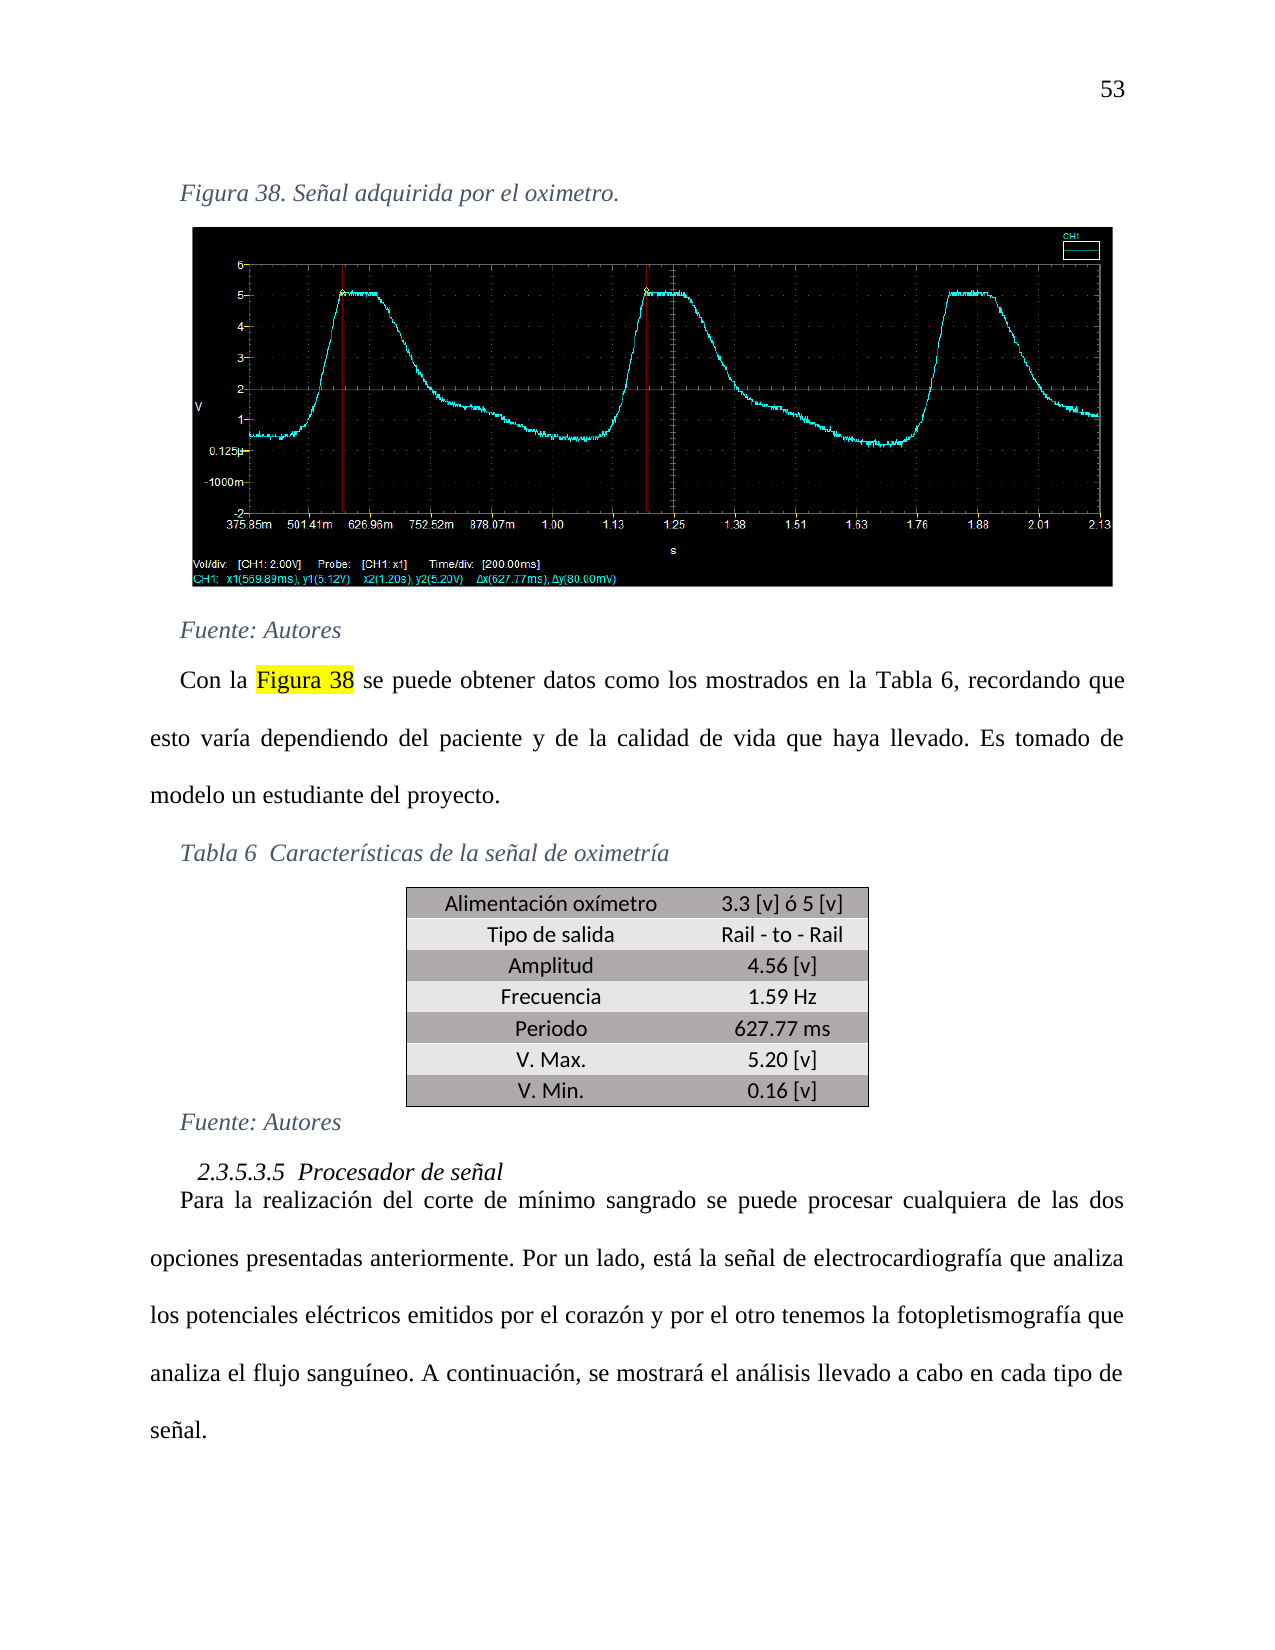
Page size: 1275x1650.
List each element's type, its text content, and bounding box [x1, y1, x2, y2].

table_cell V. Max. [407, 1044, 696, 1075]
text Tabla 6 Características de la señal de oximetría [150, 838, 1125, 866]
text Figura 38. Señal adquirida por el oximetro. [150, 178, 1125, 206]
table_cell 0.16 [v] [696, 1075, 868, 1106]
table_header Alimentación oxímetro [407, 888, 696, 918]
picture [192, 227, 1113, 587]
table_cell 1.59 Hz [696, 981, 868, 1012]
table_cell Rail - to - Rail [696, 919, 868, 950]
table_cell 5.20 [v] [696, 1044, 868, 1075]
table_cell Amplitud [407, 950, 696, 981]
text Fuente: Autores [150, 616, 1125, 644]
table_cell Frecuencia [407, 981, 696, 1012]
text Con la Figura 38 se puede obtener datos como los mostrados en la Tabla 6, recordando que esto varía dependiendo del paciente y de la calidad de vida que haya llevado. Es tomado de modelo un estudiante del proyecto. [150, 665, 1125, 809]
table_cell 4.56 [v] [696, 950, 868, 981]
subtitle Procesador de señal [150, 1157, 1125, 1185]
text Para la realización del corte de mínimo sangrado se puede procesar cualquiera de las dos opciones presentadas anteriormente. Por un lado, está la señal de electrocardiografía que analiza los potenciales eléctricos emitidos por el corazón y por el otro tenemos la fotopletismografía que analiza el flujo sanguíneo. A continuación, se mostrará el análisis llevado a cabo en cada tipo de señal. [150, 1185, 1125, 1444]
table_cell 627.77 ms [696, 1012, 868, 1043]
table_header 3.3 [v] ó 5 [v] [696, 888, 868, 918]
text Fuente: Autores [150, 1107, 1125, 1136]
table_cell Periodo [407, 1012, 696, 1043]
table_cell Tipo de salida [407, 919, 696, 950]
table_cell V. Min. [407, 1075, 696, 1106]
